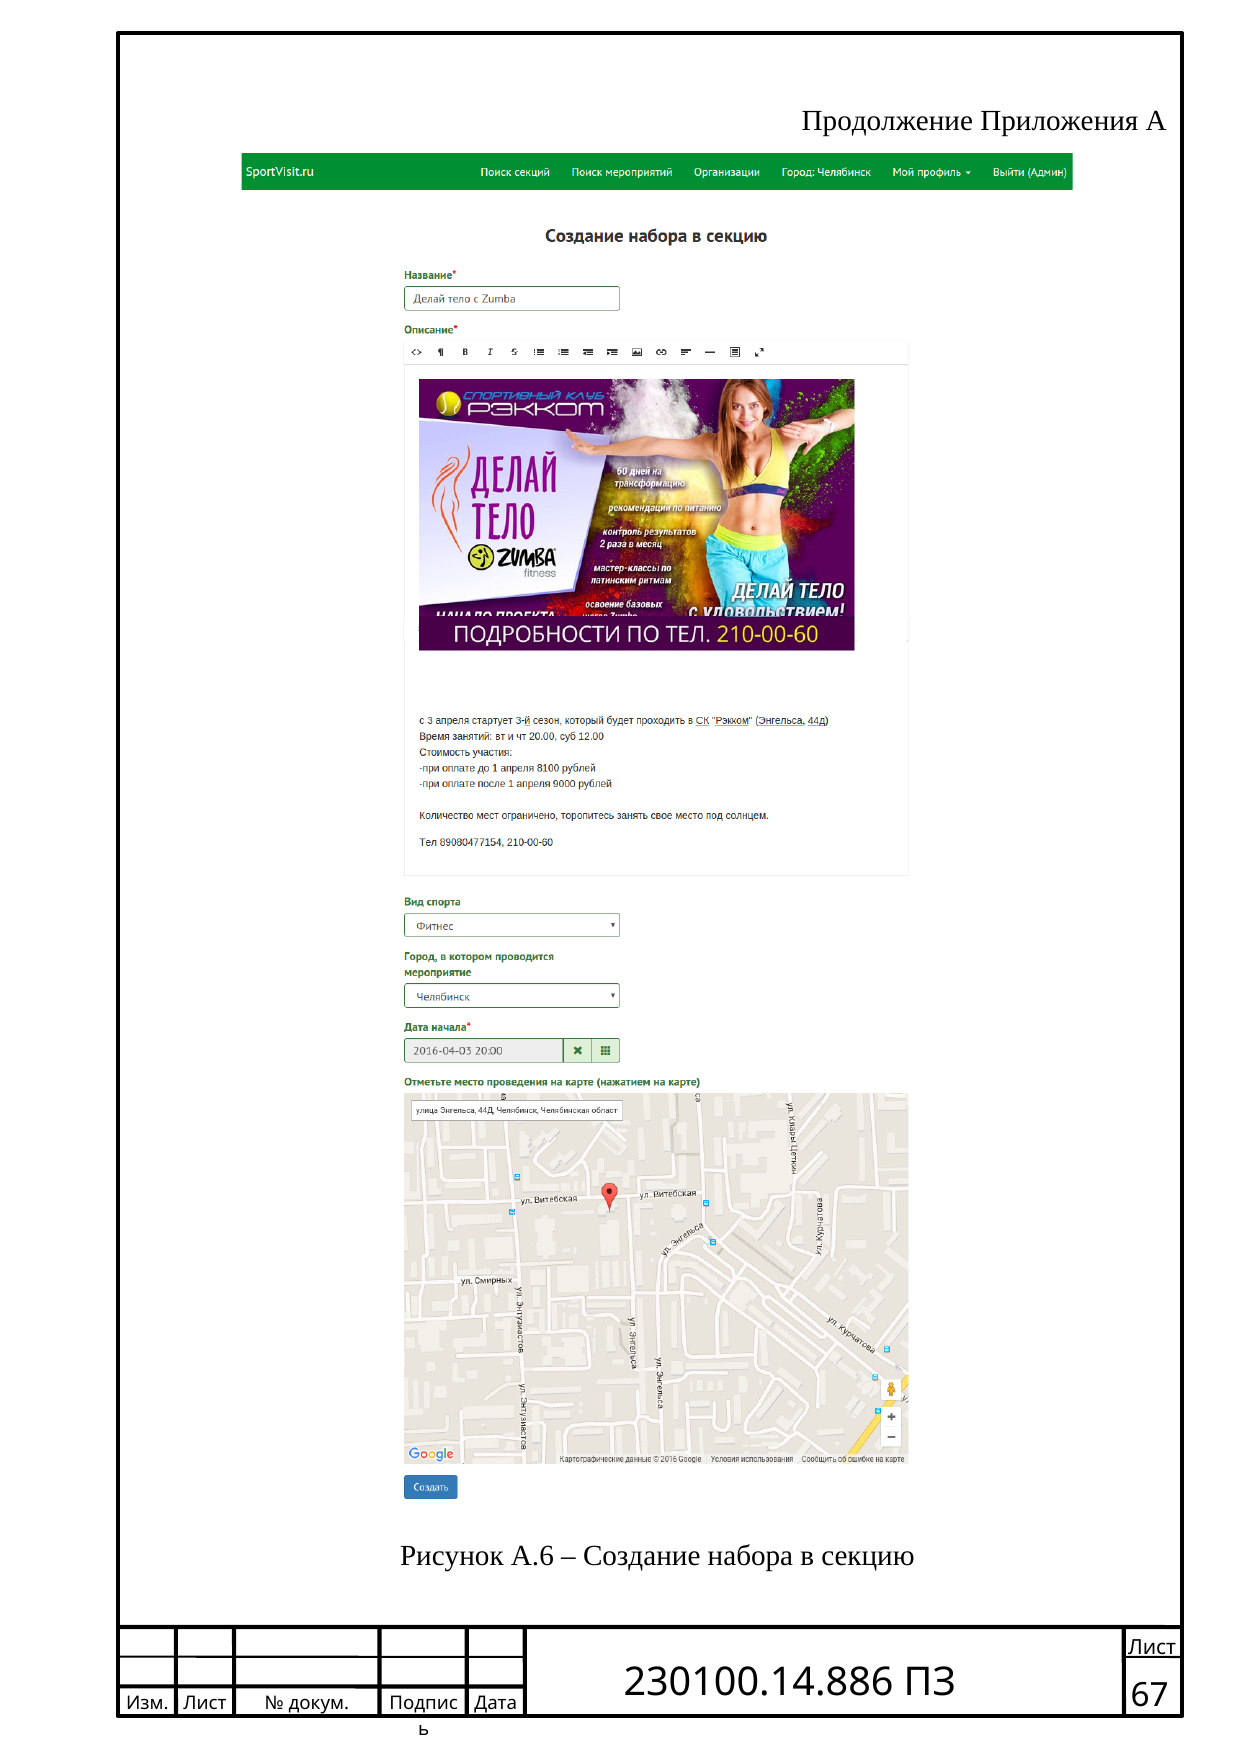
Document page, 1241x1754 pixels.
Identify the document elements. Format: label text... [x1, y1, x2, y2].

text Продолжение Приложения А [148, 103, 1167, 137]
text Рисунок А.6 – Создание набора в секцию [148, 1538, 1167, 1571]
picture [241, 153, 1073, 1524]
